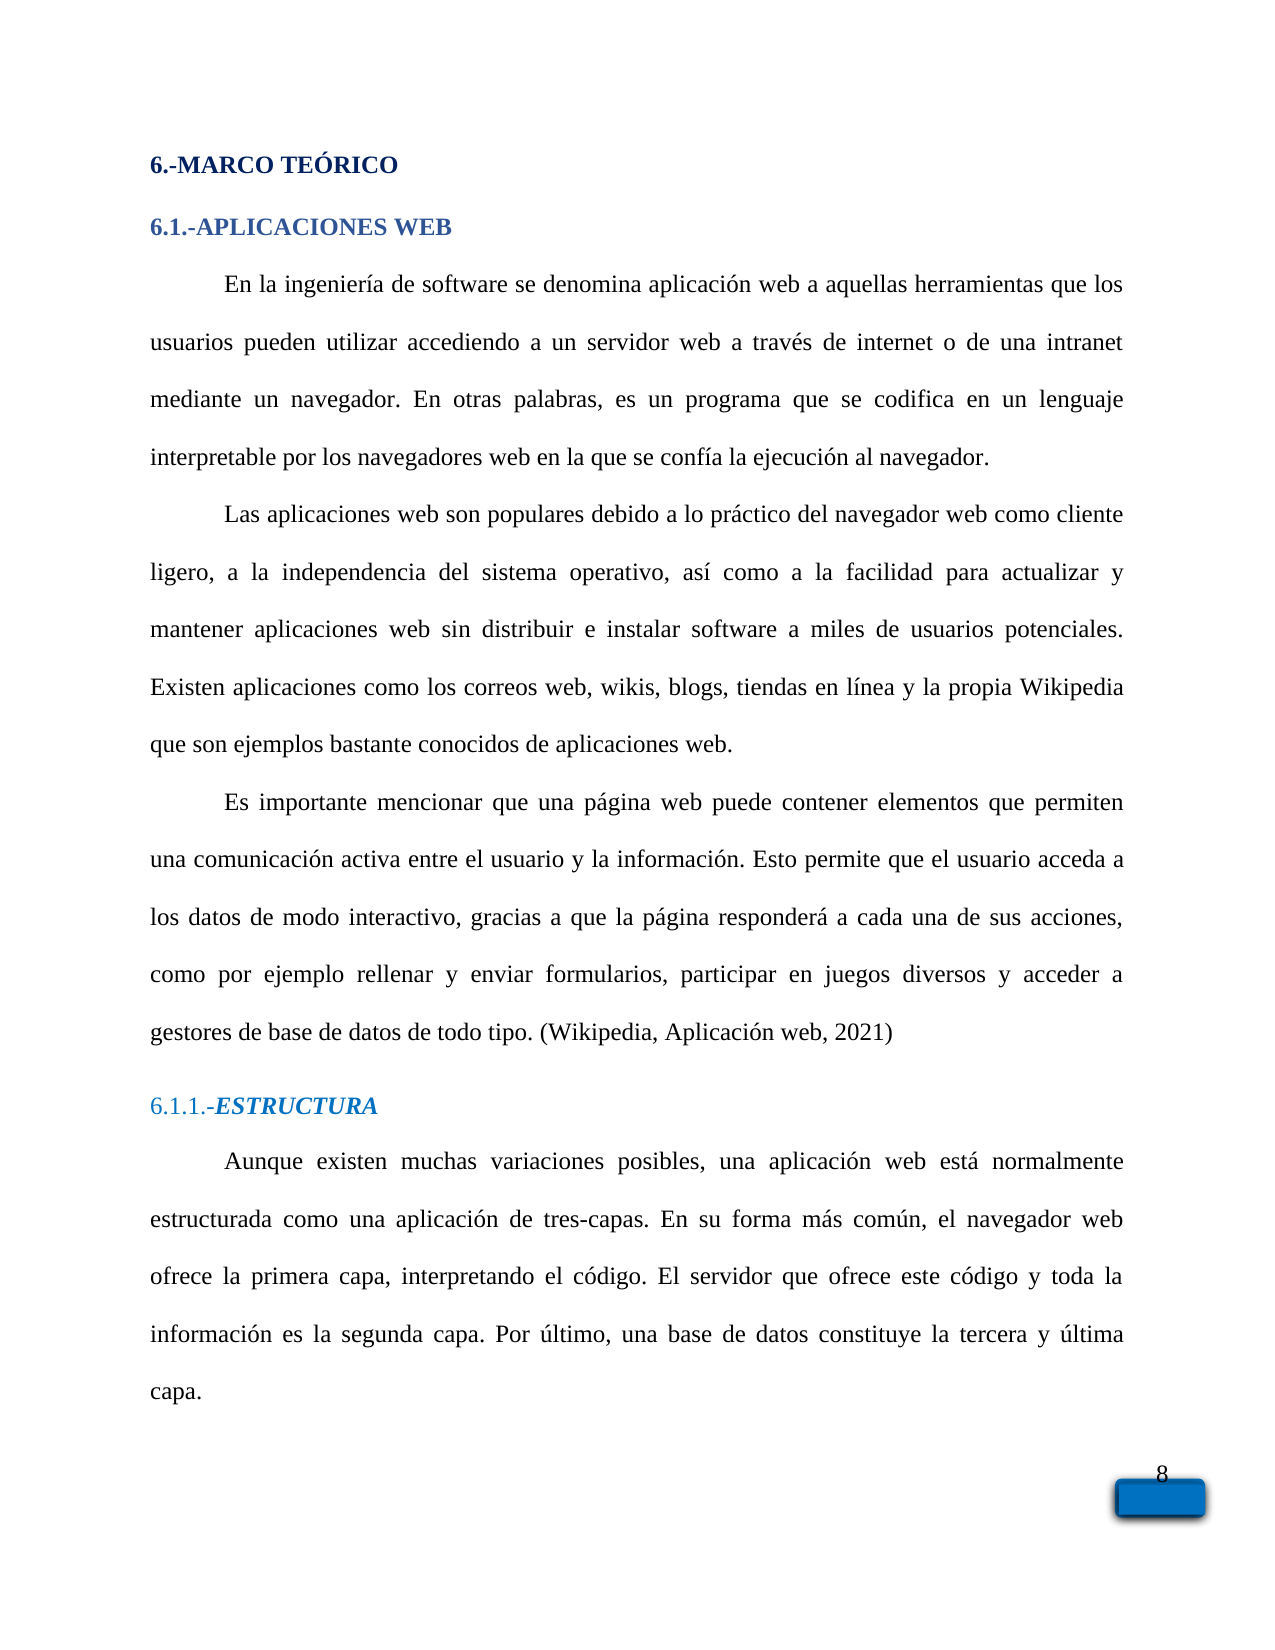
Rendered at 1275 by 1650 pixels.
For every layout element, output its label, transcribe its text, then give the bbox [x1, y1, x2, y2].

subtitle APLICACIONES WEB [150, 212, 1125, 240]
text Aunque existen muchas variaciones posibles, una aplicación web está normalmente estructurada como una aplicación de tres-capas. En su forma más común, el navegador web ofrece la primera capa, interpretando el código. El servidor que ofrece este código y toda la información es la segunda capa. Por último, una base de datos constituye la tercera y última capa. [150, 1146, 1125, 1405]
subtitle ESTRUCTURA [150, 1091, 1125, 1119]
text Es importante mencionar que una página web puede contener elementos que permiten una comunicación activa entre el usuario y la información. Esto permite que el usuario acceda a los datos de modo interactivo, gracias a que la página responderá a cada una de sus acciones, como por ejemplo rellenar y enviar formularios, participar en juegos diversos y acceder a gestores de base de datos de todo tipo. [150, 787, 1125, 1045]
subtitle MARCO TEÓRICO [150, 150, 1125, 179]
text Las aplicaciones web son populares debido a lo práctico del navegador web como cliente ligero, a la independencia del sistema operativo, así como a la facilidad para actualizar y mantener aplicaciones web sin distribuir e instalar software a miles de usuarios potenciales. Existen aplicaciones como los correos web, wikis, blogs, tiendas en línea y la propia Wikipedia que son ejemplos bastante conocidos de aplicaciones web. [150, 499, 1125, 758]
text En la ingeniería de software se denomina aplicación web a aquellas herramientas que los usuarios pueden utilizar accediendo a un servidor web a través de internet o de una intranet mediante un navegador. En otras palabras, es un programa que se codifica en un lenguaje interpretable por los navegadores web en la que se confía la ejecución al navegador. [150, 269, 1125, 470]
